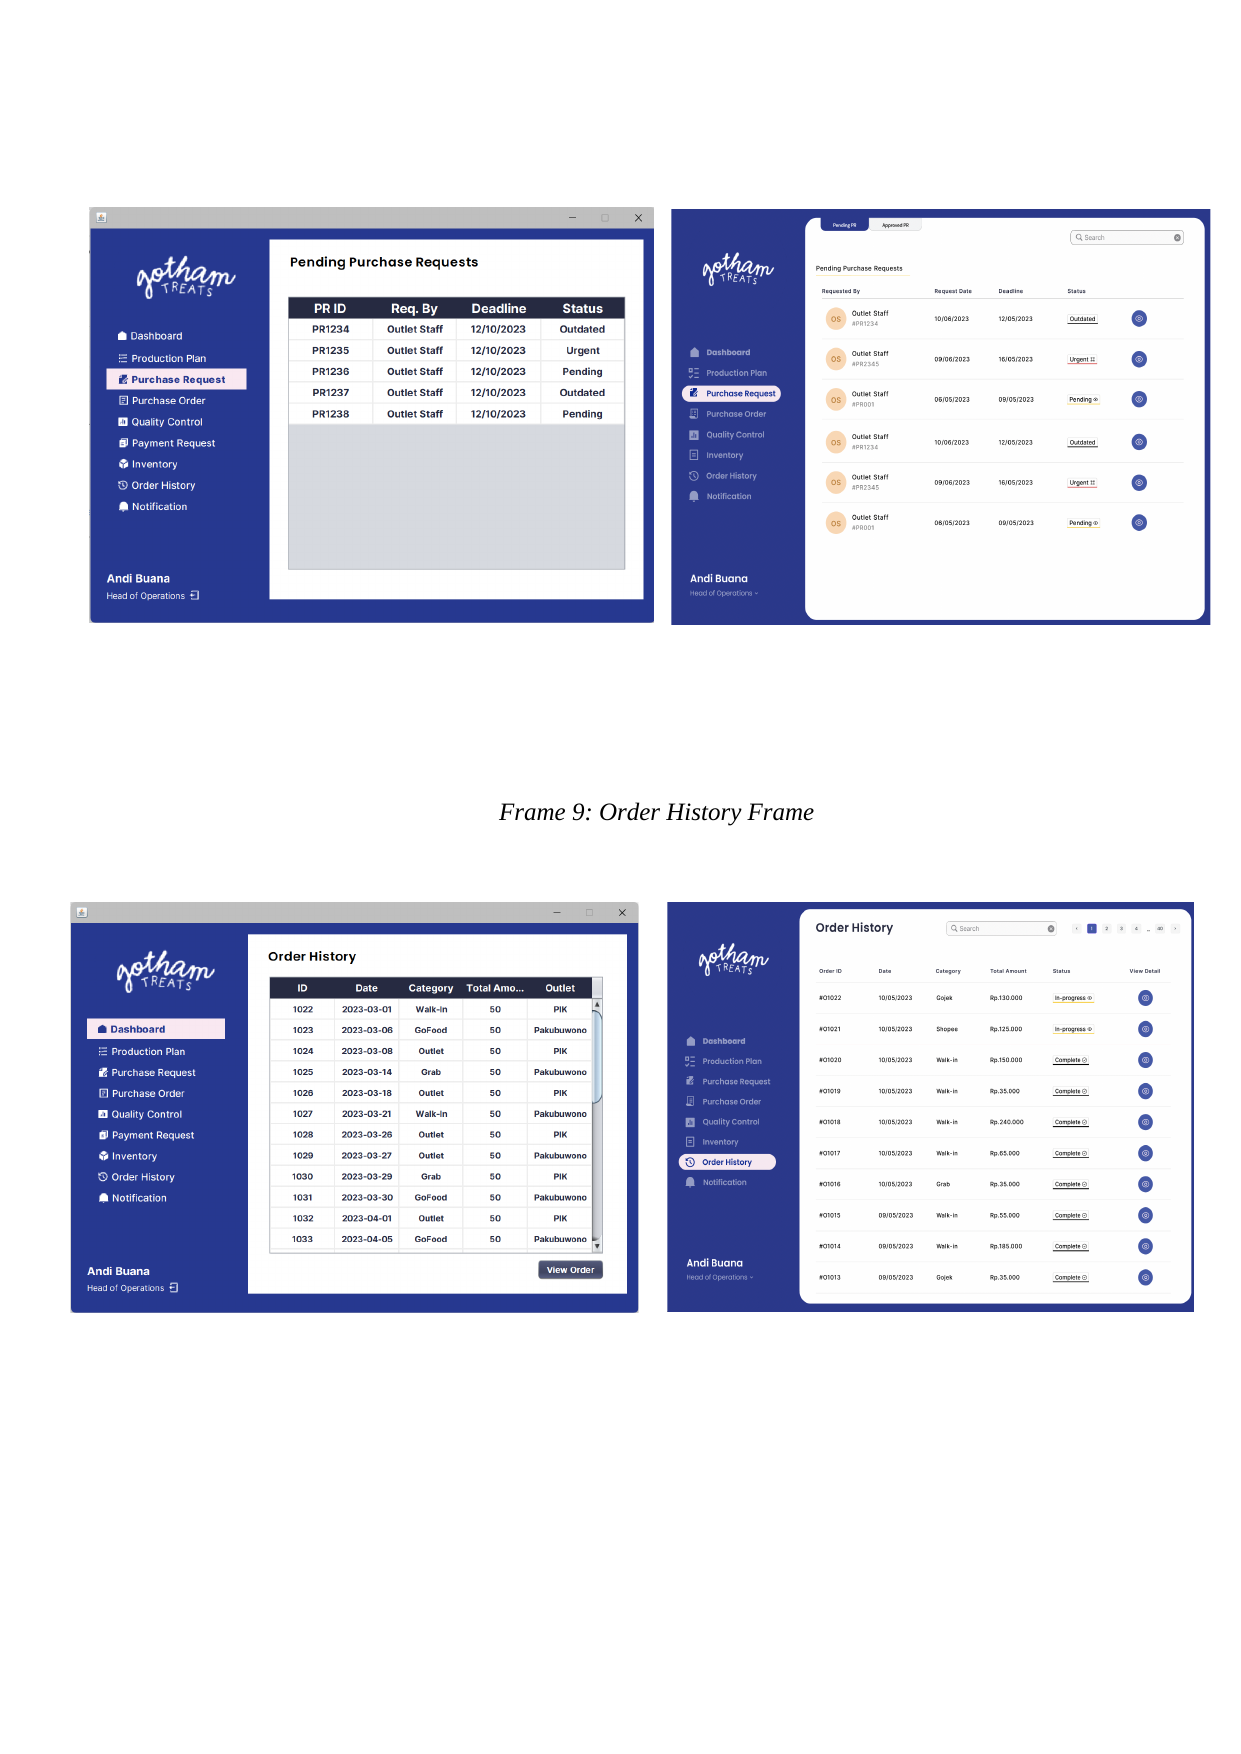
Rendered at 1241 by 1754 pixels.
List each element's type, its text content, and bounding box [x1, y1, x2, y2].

picture [89, 207, 654, 623]
picture [667, 902, 1194, 1312]
picture [70, 902, 639, 1313]
picture [671, 209, 1211, 625]
text Frame 9: Order History Frame [150, 797, 1090, 826]
